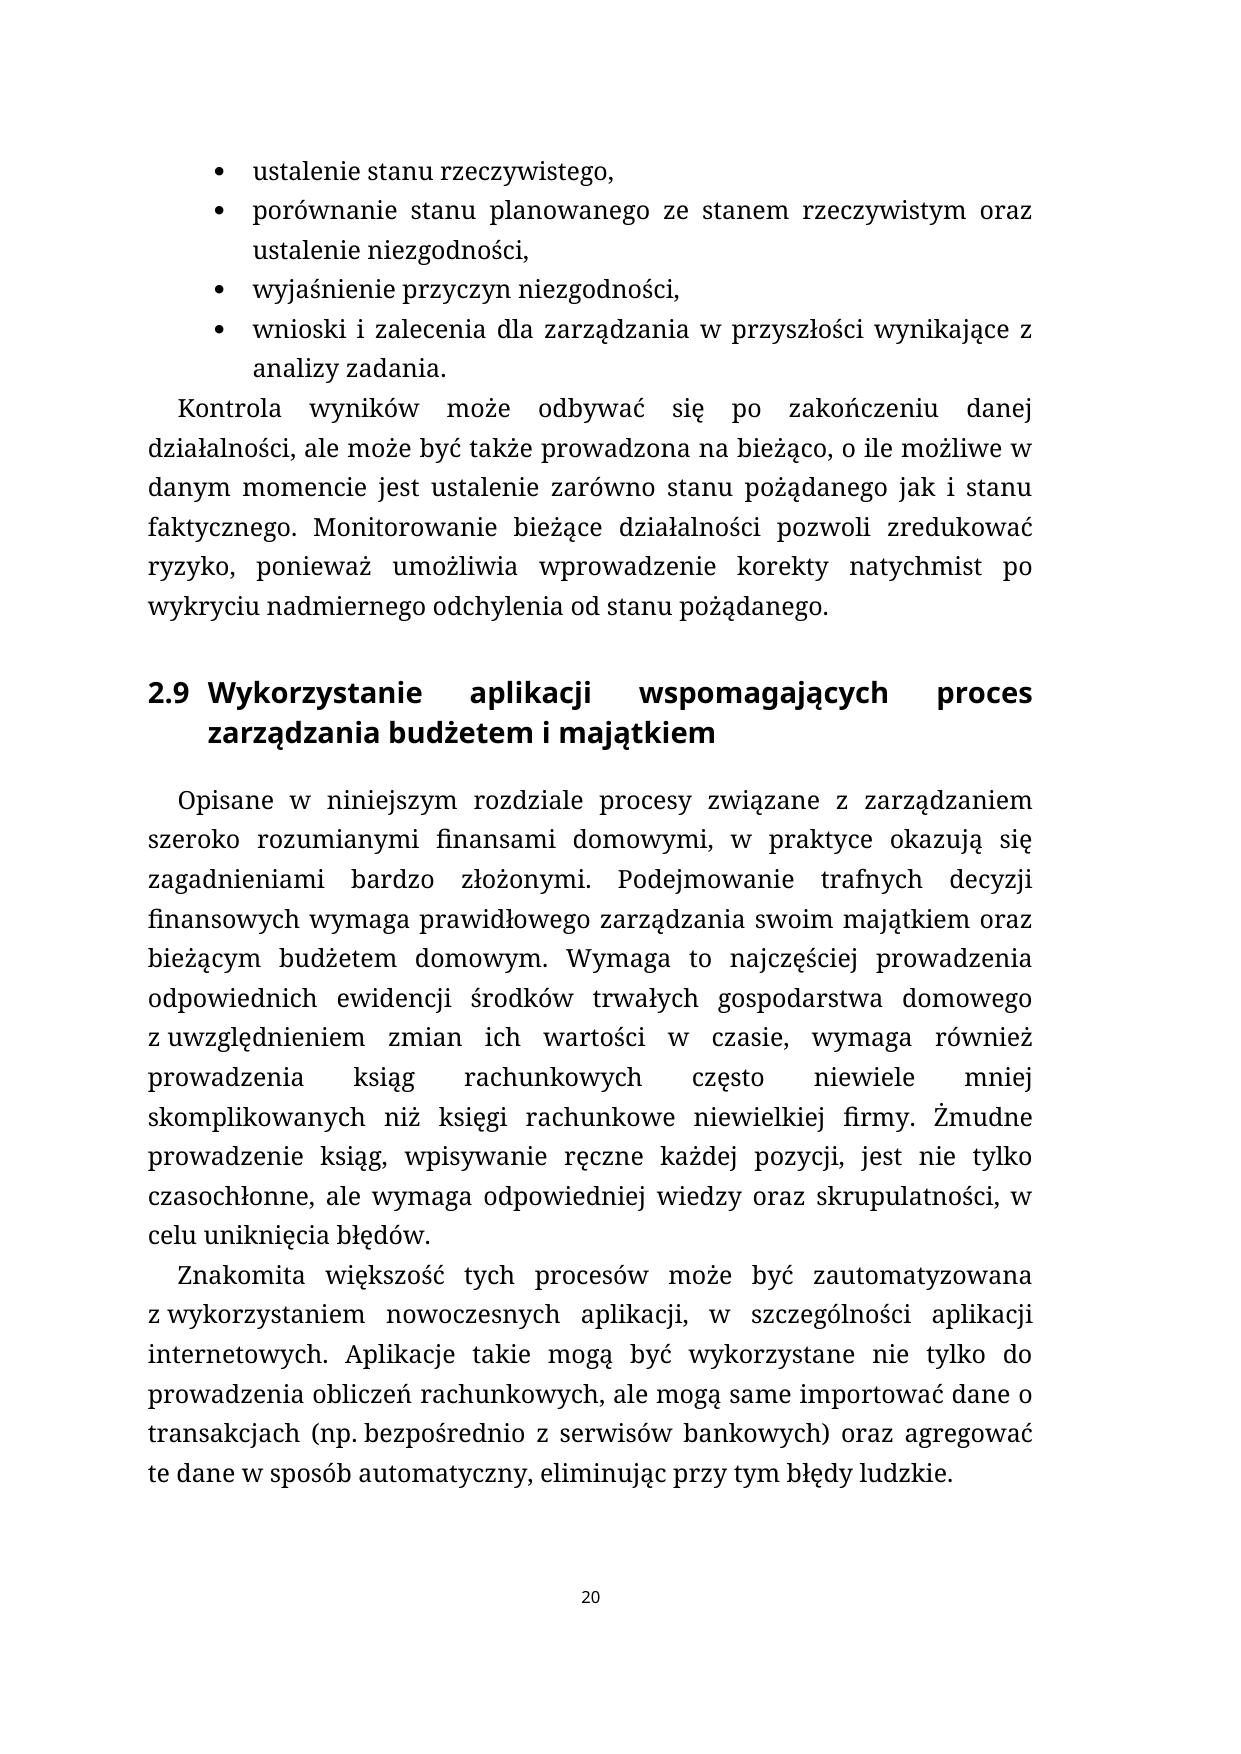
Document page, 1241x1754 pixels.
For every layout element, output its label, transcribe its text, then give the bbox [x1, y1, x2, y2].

list ustalenie stanu rzeczywistego, [215, 148, 1033, 187]
subtitle Wykorzystanie aplikacji wspomagających proces zarządzania budżetem i majątkiem [148, 673, 1033, 752]
list wyjaśnienie przyczyn niezgodności, [215, 266, 1033, 306]
text Kontrola wyników może odbywać się po zakończeniu danej działalności, ale może być także prowadzona na bieżąco, o ile możliwe w danym momencie jest ustalenie zarówno stanu pożądanego jak i stanu faktycznego. Monitorowanie bieżące działalności pozwoli zredukować ryzyko, ponieważ umożliwia wprowadzenie korekty natychmist po wykryciu nadmiernego odchylenia od stanu pożądanego. [148, 385, 1033, 623]
list wnioski i zalecenia dla zarządzania w przyszłości wynikające z analizy zadania. [215, 306, 1033, 385]
list porównanie stanu planowanego ze stanem rzeczywistym oraz ustalenie niezgodności, [215, 187, 1033, 266]
text Znakomita większość tych procesów może być zautomatyzowana z wykorzystaniem nowoczesnych aplikacji, w szczególności aplikacji internetowych. Aplikacje takie mogą być wykorzystane nie tylko do prowadzenia obliczeń rachunkowych, ale mogą same importować dane o transakcjach (np. bezpośrednio z serwisów bankowych) oraz agregować te dane w sposób automatyczny, eliminując przy tym błędy ludzkie. [148, 1252, 1033, 1489]
text Opisane w niniejszym rozdziale procesy związane z zarządzaniem szeroko rozumianymi finansami domowymi, w praktyce okazują się zagadnieniami bardzo złożonymi. Podejmowanie trafnych decyzji finansowych wymaga prawidłowego zarządzania swoim majątkiem oraz bieżącym budżetem domowym. Wymaga to najczęściej prowadzenia odpowiednich ewidencji środków trwałych gospodarstwa domowego z uwzględnieniem zmian ich wartości w czasie, wymaga również prowadzenia ksiąg rachunkowych często niewiele mniej skomplikowanych niż księgi rachunkowe niewielkiej firmy. Żmudne prowadzenie ksiąg, wpisywanie ręczne każdej pozycji, jest nie tylko czasochłonne, ale wymaga odpowiedniej wiedzy oraz skrupulatności, w celu uniknięcia błędów. [148, 777, 1033, 1252]
